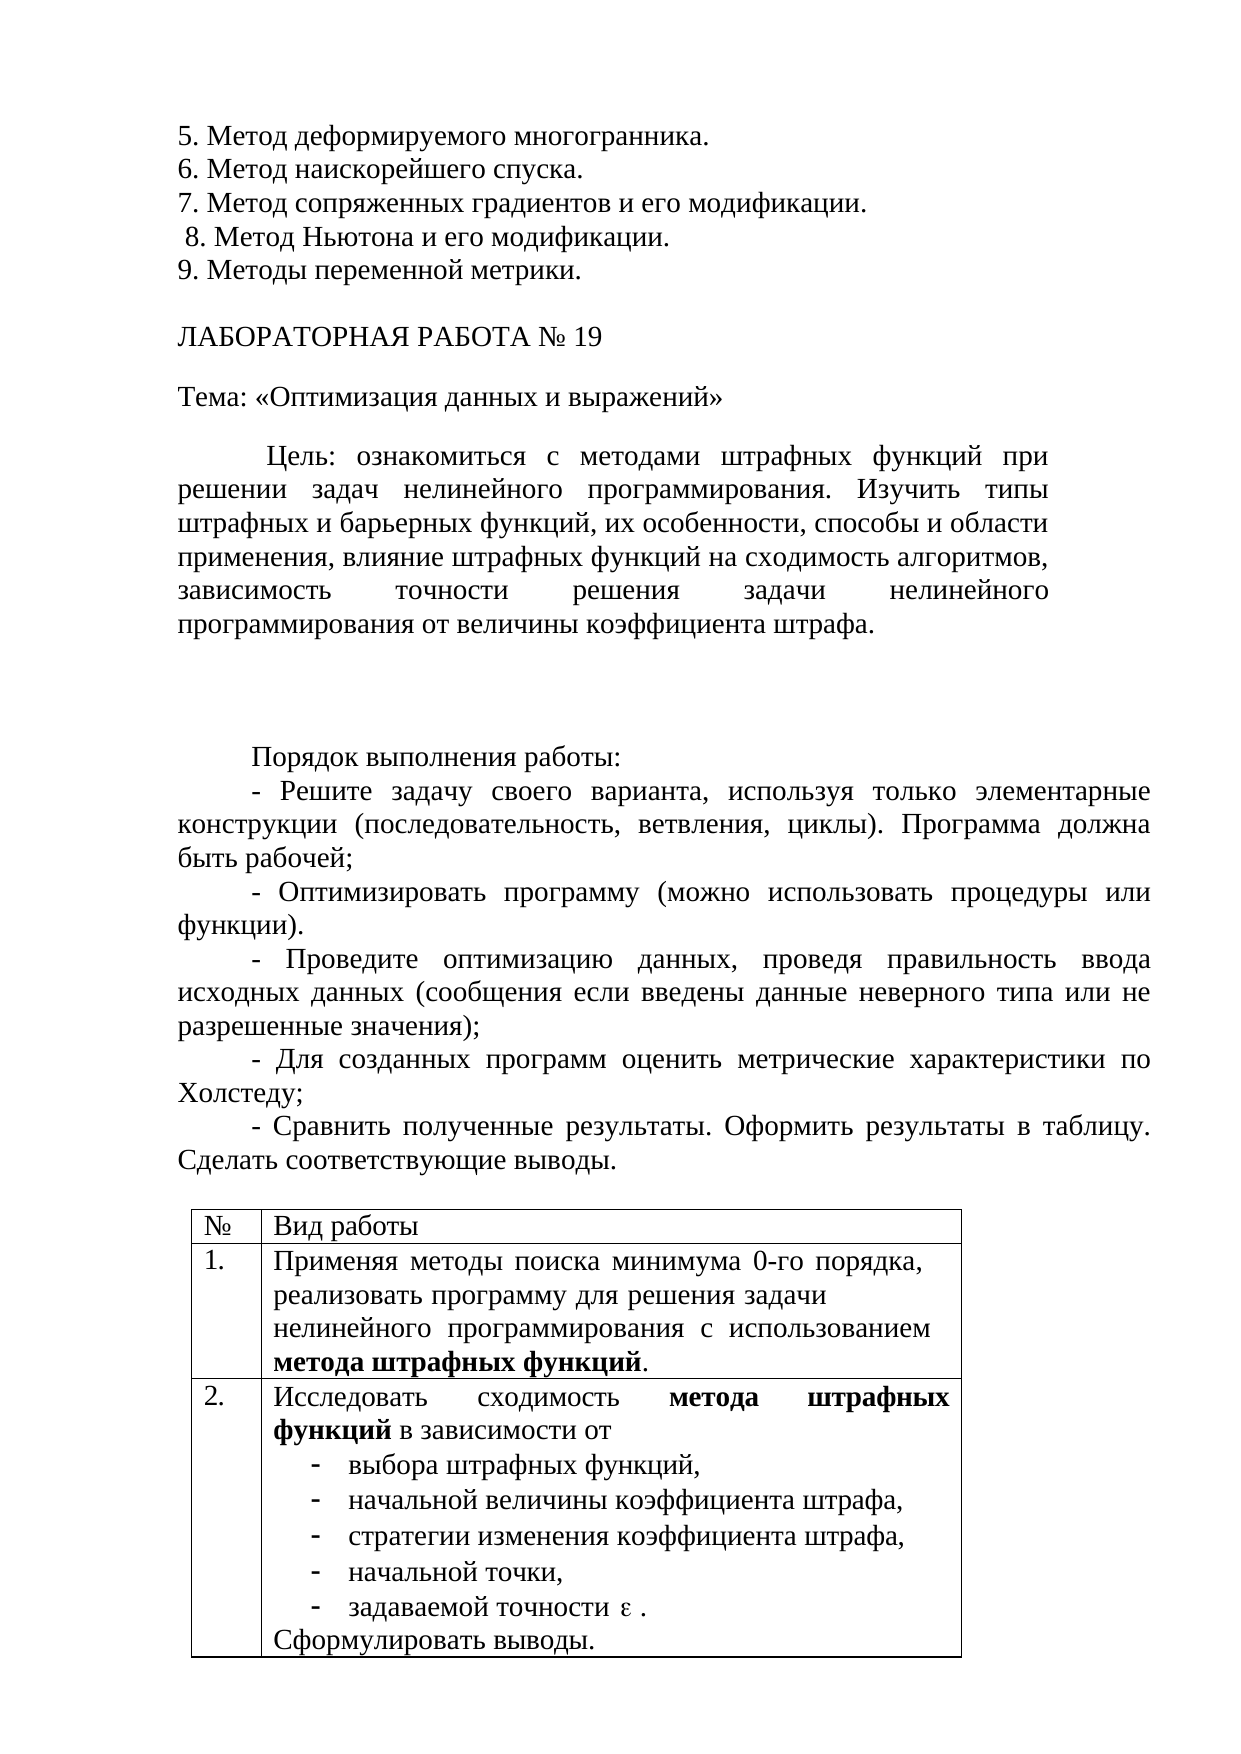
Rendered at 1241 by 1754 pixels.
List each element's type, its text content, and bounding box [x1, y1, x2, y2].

table_header № [192, 1210, 261, 1242]
text Порядок выполнения работы: [177, 739, 1152, 773]
table_cell 2. [192, 1379, 261, 1656]
text - Оптимизировать программу (можно использовать процедуры или функции). [177, 874, 1152, 941]
text 5. Метод деформируемого многогранника. [177, 118, 1152, 152]
table_header Вид работы [262, 1210, 961, 1242]
text - Проведите оптимизацию данных, проведя правильность ввода исходных данных (сообщения если введены данные неверного типа или не разрешенные значения); [177, 941, 1152, 1041]
text 9. Методы переменной метрики. [177, 252, 1152, 286]
text - Для созданных программ оценить метрические характеристики по Холстеду; [177, 1041, 1152, 1108]
text - Сравнить полученные результаты. Оформить результаты в таблицу. Сделать соответствующие выводы. [177, 1108, 1152, 1176]
table_cell Исследовать сходимость метода штрафных функций в зависимости от выбора штрафных функций, начальной величины коэффициента штрафа, стратегии изменения коэффициента штрафа, начальной точки, задаваемой точности  . Сформулировать выводы. [262, 1379, 961, 1656]
text 8. Метод Ньютона и его модификации. [177, 219, 1152, 252]
table_cell 1. [192, 1244, 261, 1378]
table_cell Применяя методы поиска минимума 0-го порядка, реализовать программу для решения задачи нелинейного программирования с использованием метода штрафных функций. [262, 1244, 961, 1378]
text 6. Метод наискорейшего спуска. [177, 152, 1152, 185]
text - Решите задачу своего варианта, используя только элементарные конструкции (последовательность, ветвления, циклы). Программа должна быть рабочей; [177, 773, 1152, 874]
text ЛАБОРАТОРНАЯ РАБОТА № 19 [177, 319, 1152, 353]
text 7. Метод сопряженных градиентов и его модификации. [177, 185, 1152, 219]
text Тема: «Оптимизация данных и выражений» [177, 379, 1152, 412]
text Цель: ознакомиться с методами штрафных функций при решении задач нелинейного программирования. Изучить типы штрафных и барьерных функций, их особенности, способы и области применения, влияние штрафных функций на сходимость алгоритмов, зависимость точности решения задачи нелинейного программирования от величины коэффициента штрафа. [177, 438, 1049, 639]
